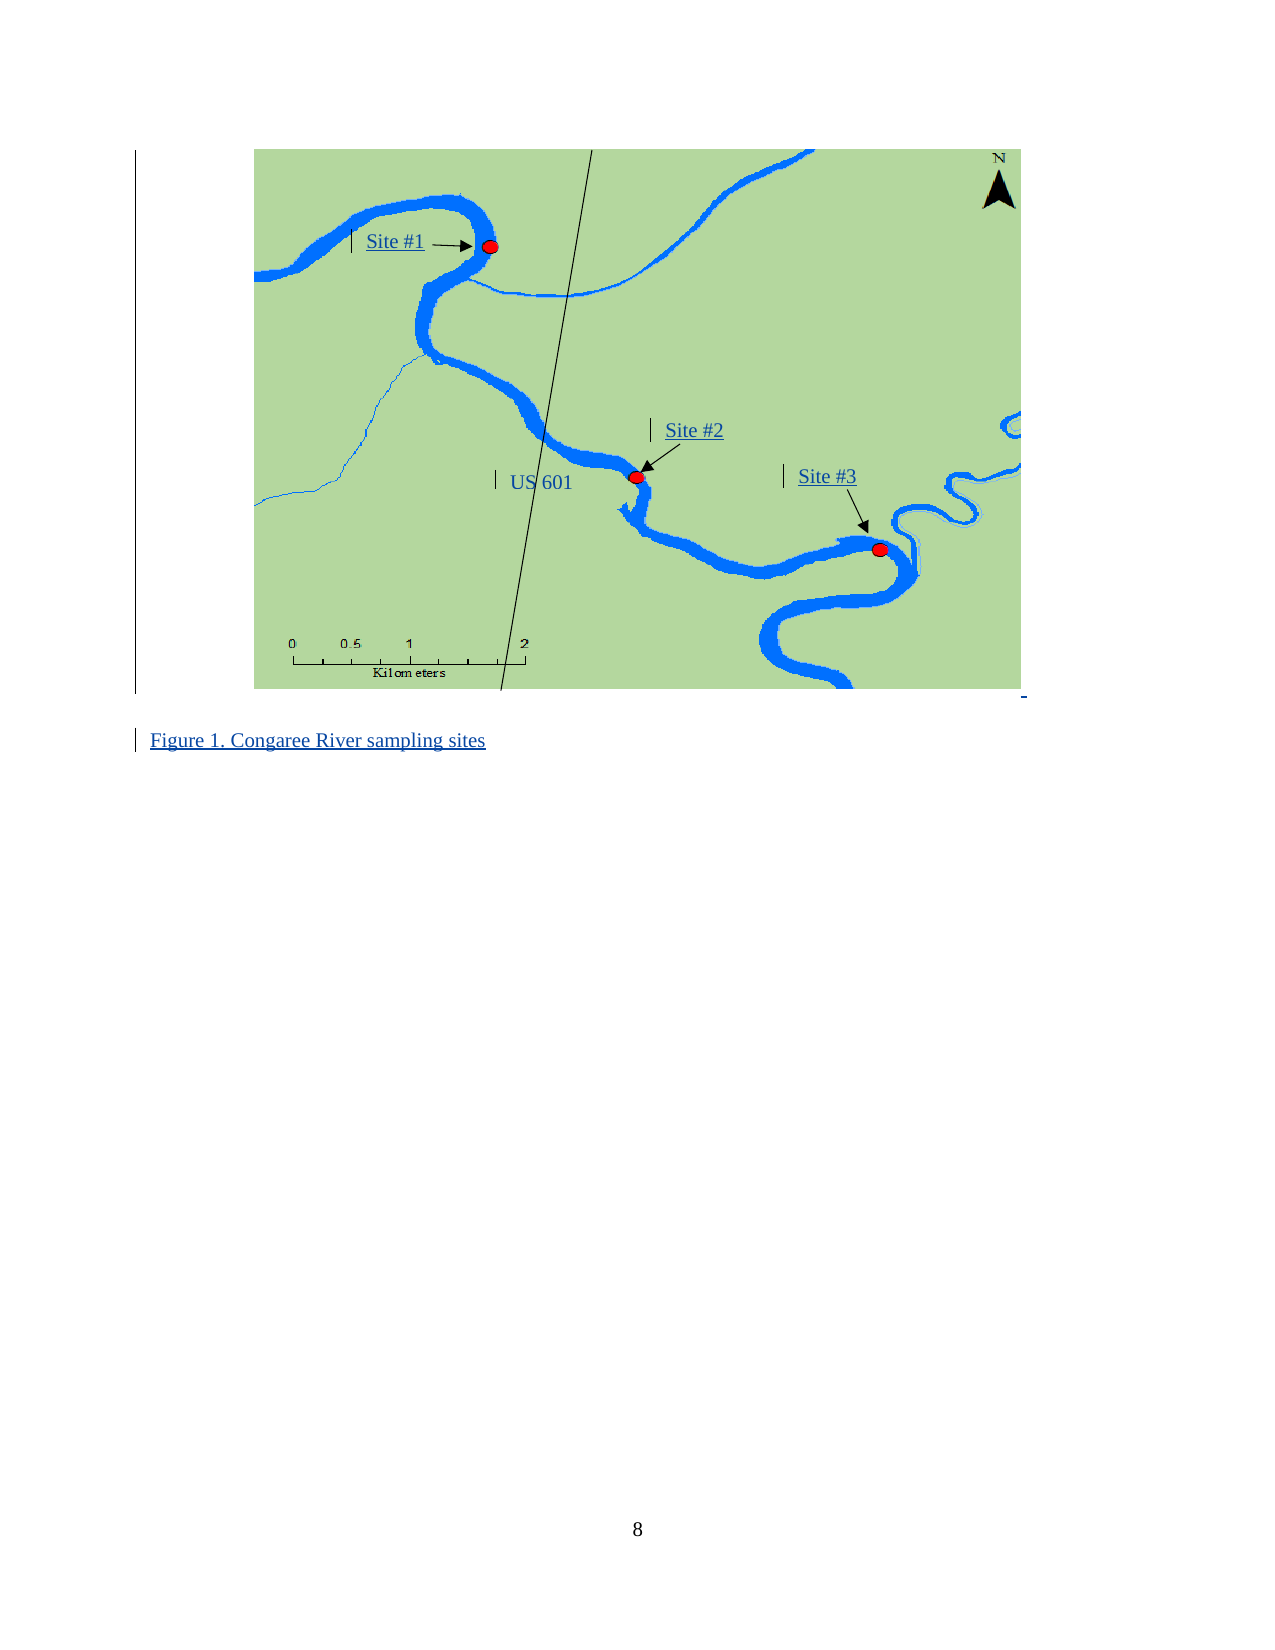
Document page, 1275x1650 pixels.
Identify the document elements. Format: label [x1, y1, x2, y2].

picture [254, 149, 591, 689]
picture [502, 149, 1021, 689]
